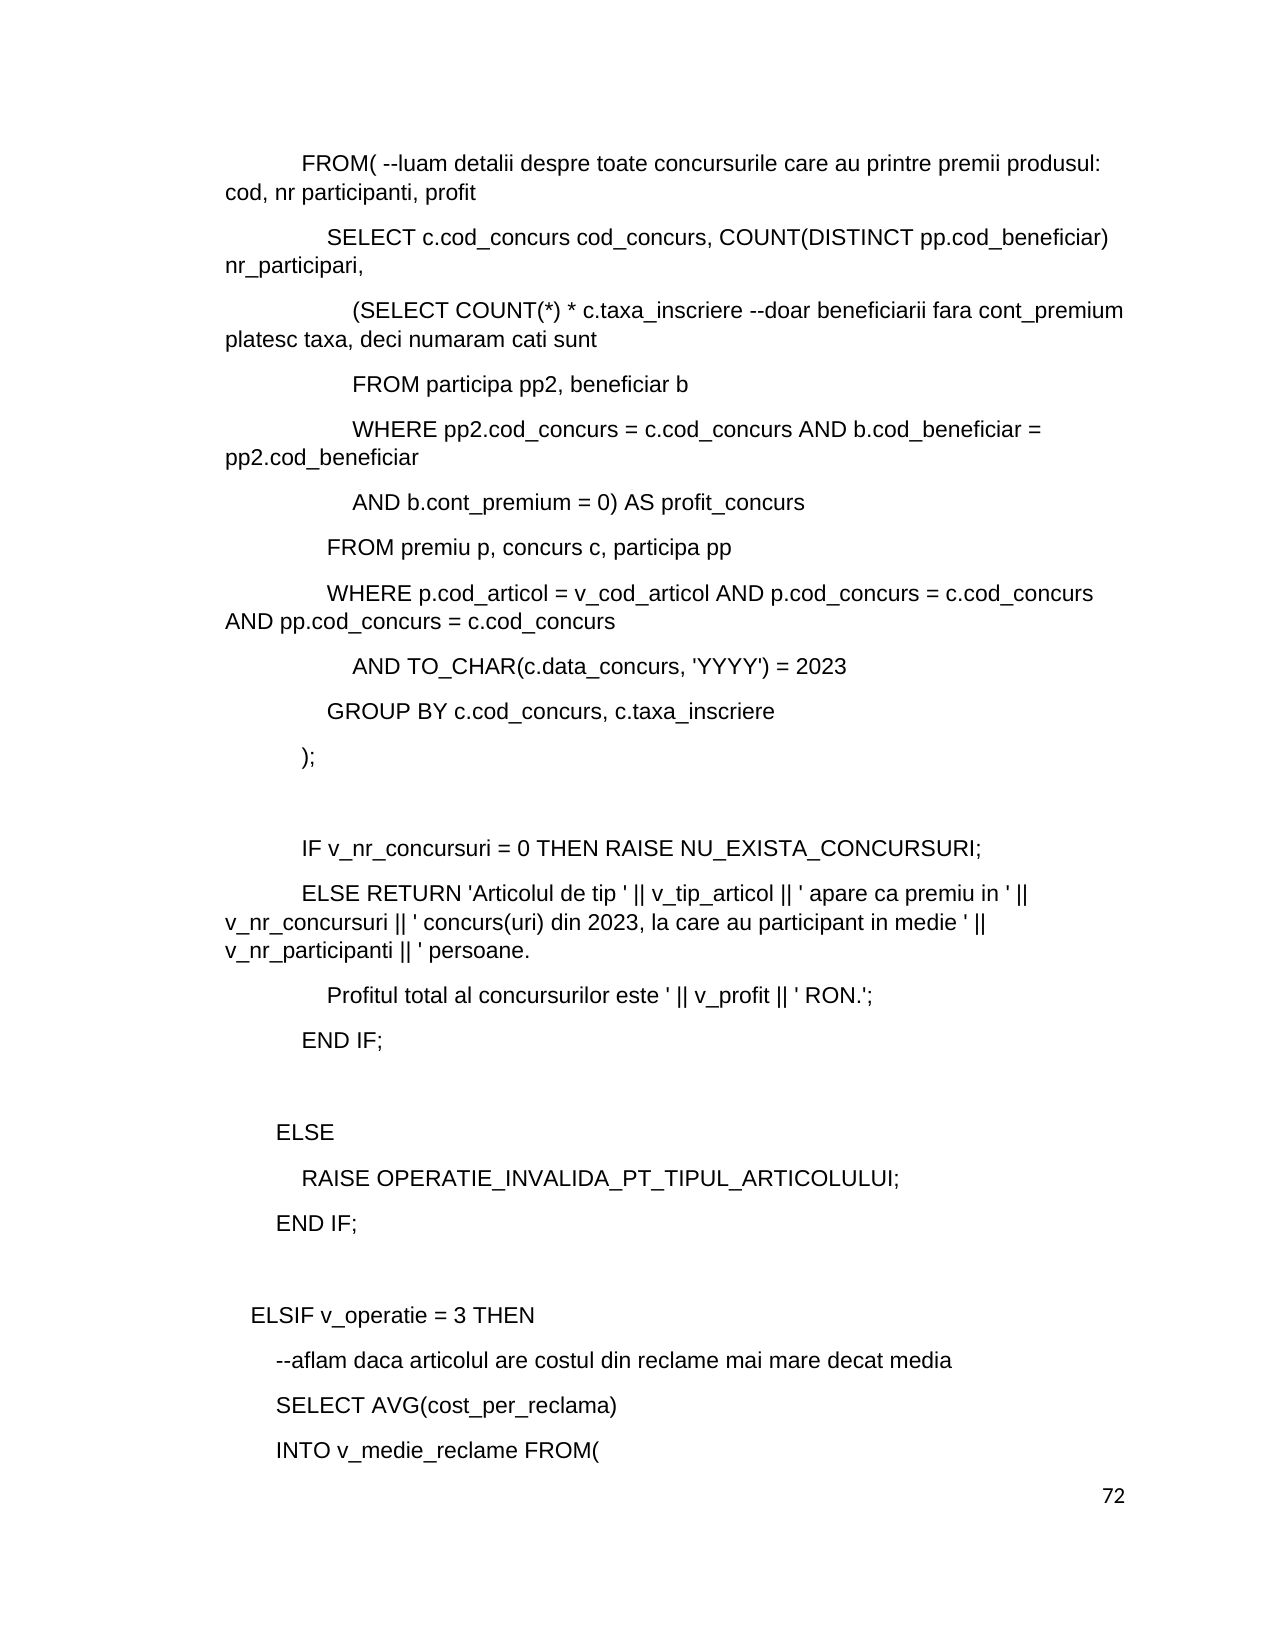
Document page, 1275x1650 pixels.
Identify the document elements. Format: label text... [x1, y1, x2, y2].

text Profitul total al concursurilor este ' || v_profit || ' RON.'; [225, 982, 1125, 1009]
text FROM participa pp2, beneficiar b [225, 371, 1125, 397]
text SELECT c.cod_concurs cod_concurs, COUNT(DISTINCT pp.cod_beneficiar) nr_participari, [225, 223, 1125, 278]
text (SELECT COUNT(*) * c.taxa_inscriere --doar beneficiarii fara cont_premium platesc taxa, deci numaram cati sunt [225, 297, 1125, 352]
text RAISE OPERATIE_INVALIDA_PT_TIPUL_ARTICOLULUI; [225, 1164, 1125, 1191]
text ELSE RETURN 'Articolul de tip ' || v_tip_articol || ' apare ca premiu in ' || v_nr_concursuri || ' concurs(uri) din 2023, la care au participant in medie ' || v_nr_participanti || ' persoane. [225, 880, 1125, 963]
text ); [225, 743, 1125, 769]
text FROM( --luam detalii despre toate concursurile care au printre premii produsul: cod, nr participanti, profit [225, 150, 1125, 205]
text SELECT AVG(cost_per_reclama) [225, 1392, 1125, 1418]
text WHERE pp2.cod_concurs = c.cod_concurs AND b.cod_beneficiar = pp2.cod_beneficiar [225, 416, 1125, 471]
text AND TO_CHAR(c.data_concurs, 'YYYY') = 2023 [225, 653, 1125, 679]
text IF v_nr_concursuri = 0 THEN RAISE NU_EXISTA_CONCURSURI; [225, 835, 1125, 862]
text --aflam daca articolul are costul din reclame mai mare decat media [225, 1347, 1125, 1373]
text INTO v_medie_reclame FROM( [225, 1437, 1125, 1463]
text END IF; [225, 1209, 1125, 1236]
text FROM premiu p, concurs c, participa pp [225, 534, 1125, 561]
text END IF; [225, 1027, 1125, 1054]
text ELSE [225, 1119, 1125, 1146]
text WHERE p.cod_articol = v_cod_articol AND p.cod_concurs = c.cod_concurs AND pp.cod_concurs = c.cod_concurs [225, 579, 1125, 634]
text ELSIF v_operatie = 3 THEN [225, 1302, 1125, 1328]
text GROUP BY c.cod_concurs, c.taxa_inscriere [225, 698, 1125, 724]
text AND b.cont_premium = 0) AS profit_concurs [225, 489, 1125, 516]
